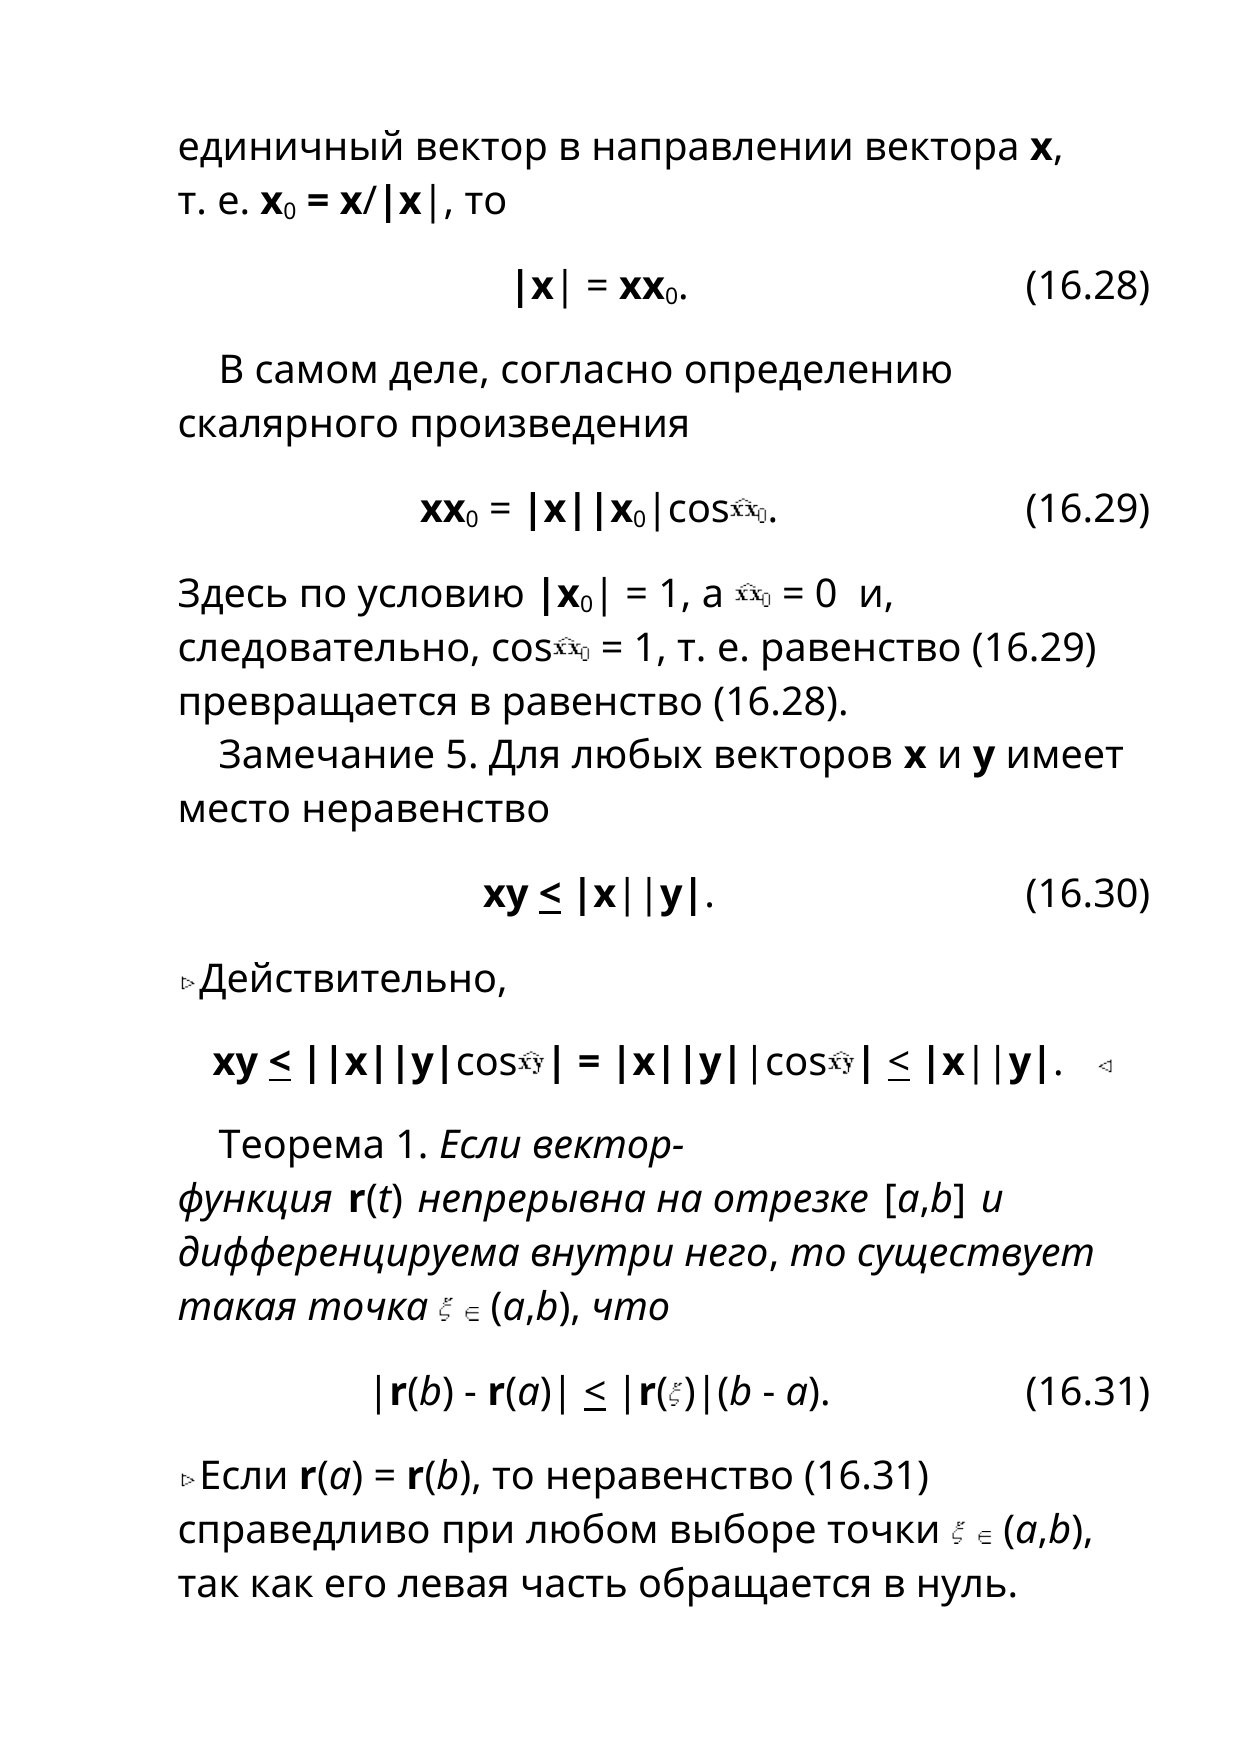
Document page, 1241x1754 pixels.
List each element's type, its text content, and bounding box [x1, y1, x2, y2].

picture [1094, 1053, 1117, 1076]
text Здесь по условию |x0| = 1, а = 0 и, следовательно, cos = 1, т. е. равенство (16.29) превращается в равенство (16.28). Замечание 5. Для любых векторов x и y имеет место неравенство [177, 565, 1152, 834]
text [177, 1447, 1152, 1609]
table_header |x| = xx0. [177, 255, 1020, 312]
picture [464, 1307, 481, 1321]
picture [177, 1467, 199, 1490]
picture [951, 1517, 967, 1544]
picture [668, 1378, 684, 1406]
table_header (16.31) [1020, 1361, 1152, 1418]
text В самом деле, согласно определению скалярного произведения [177, 341, 1152, 449]
picture [552, 631, 591, 661]
picture [827, 1045, 856, 1076]
picture [517, 1045, 546, 1076]
table_header xy < |x||y|. [177, 864, 1020, 921]
picture [729, 492, 768, 523]
table_header (16.30) [1020, 864, 1152, 921]
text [177, 118, 1152, 226]
table_header (16.29) [1020, 479, 1152, 536]
text Действительно, [177, 950, 1152, 1004]
picture [977, 1531, 993, 1544]
table_header |r(b) - r(a)| < |r()|(b - a). [177, 1361, 1020, 1418]
table_header xx0 = |x||x0|cos. [177, 479, 1020, 536]
picture [177, 970, 199, 993]
picture [438, 1293, 454, 1321]
text Теорема 1. Если вектор-функция r(t) непрерывна на отрезке [a,b] и дифференцируема внутри него, то существует такая точка (a,b), что [177, 1116, 1152, 1332]
text xy < ||x||y|cos| = |x||y||cos| < |x||y|. [177, 1033, 1152, 1087]
table_header (16.28) [1020, 255, 1152, 312]
picture [734, 577, 772, 607]
